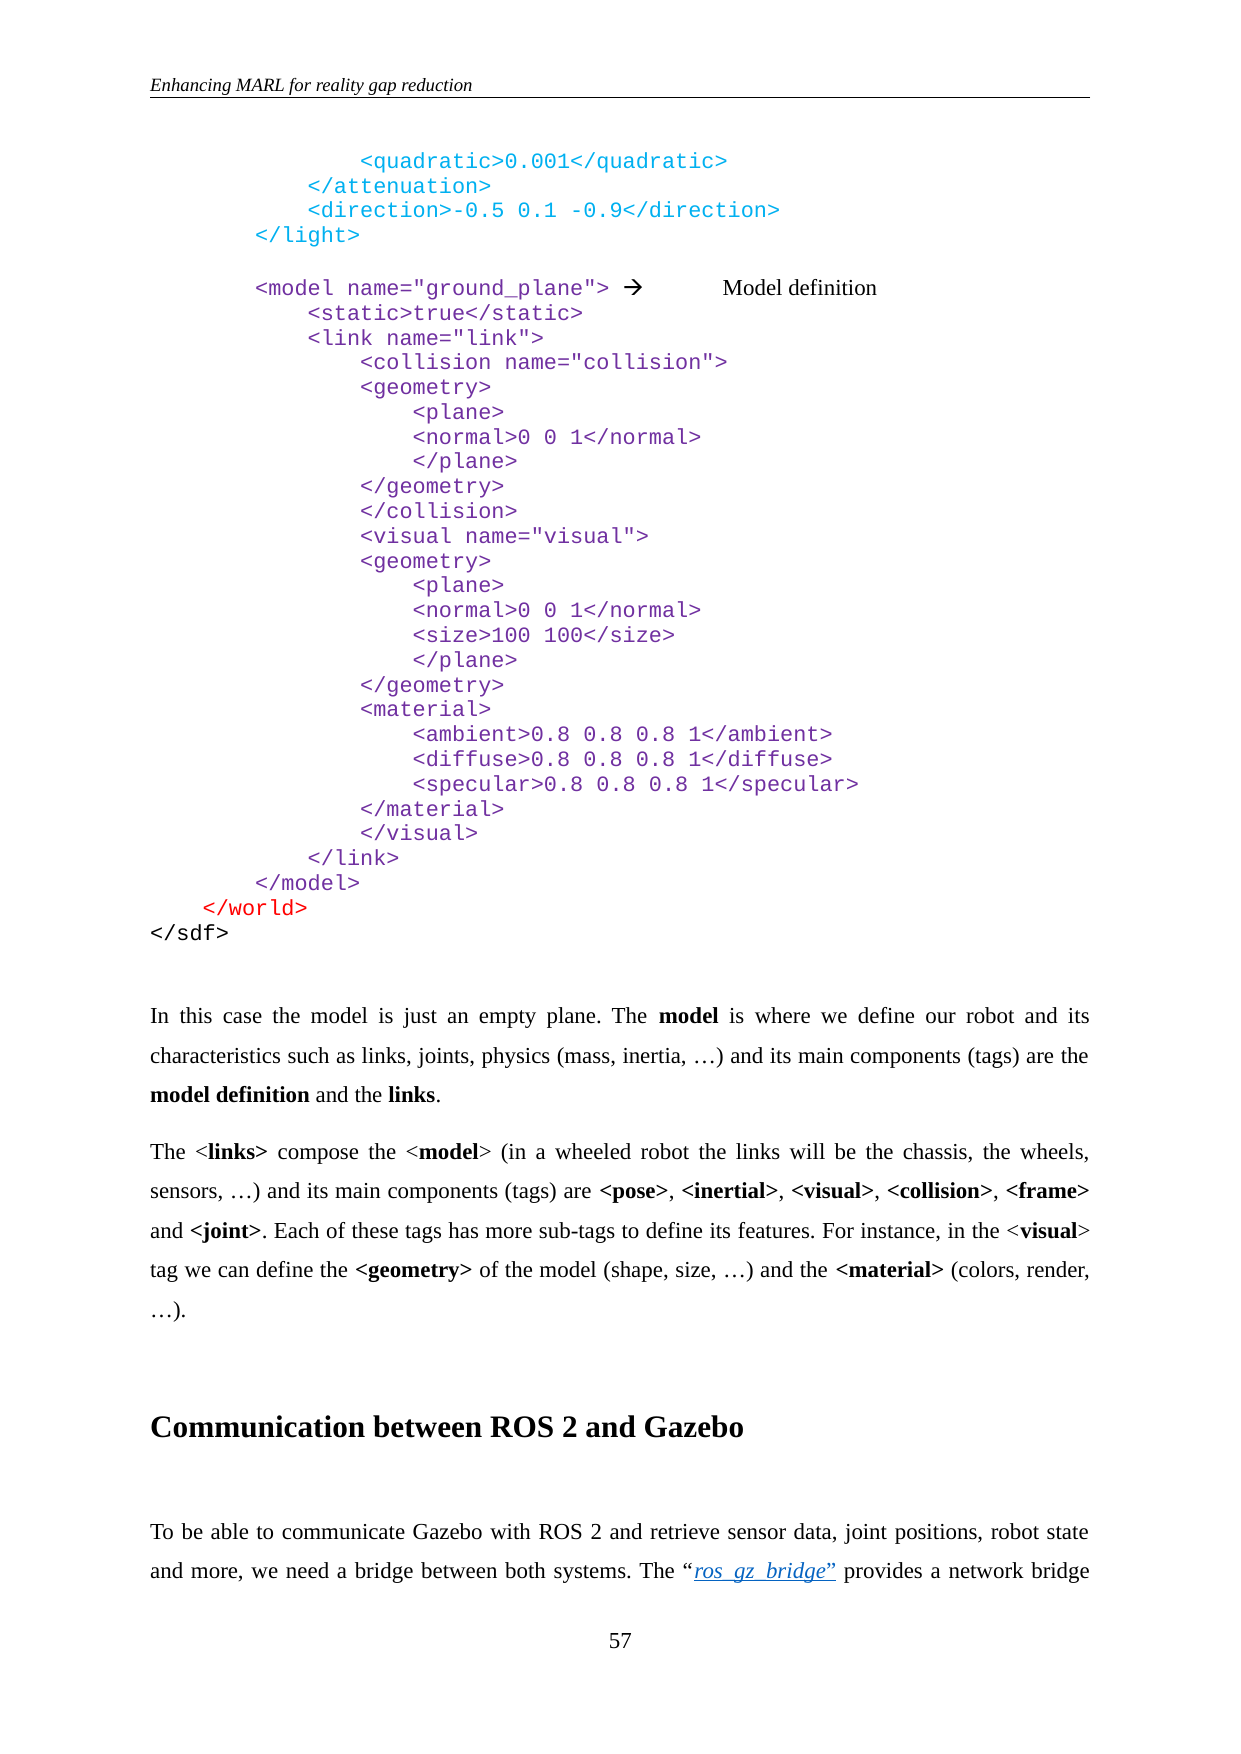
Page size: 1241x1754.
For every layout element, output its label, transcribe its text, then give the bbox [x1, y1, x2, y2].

text </plane> [150, 649, 1090, 674]
text </geometry> [150, 674, 1090, 698]
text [150, 1518, 1090, 1584]
text <collision name="collision"> [150, 351, 1090, 376]
text <model name="ground_plane"> Model definition [150, 274, 1090, 302]
text </world> [150, 897, 1090, 922]
text <link name="link"> [150, 327, 1090, 351]
text </attenuation> [150, 175, 1090, 199]
text </geometry> [150, 475, 1090, 500]
text <geometry> [150, 550, 1090, 574]
text <diffuse>0.8 0.8 0.8 1</diffuse> [150, 748, 1090, 773]
text <direction>-0.5 0.1 -0.9</direction> [150, 199, 1090, 224]
text </material> [150, 798, 1090, 822]
text </plane> [150, 451, 1090, 475]
text <visual name="visual"> [150, 525, 1090, 550]
text <plane> [150, 401, 1090, 426]
text <geometry> [150, 376, 1090, 401]
text </model> [150, 872, 1090, 897]
text The <links> compose the <model> (in a wheeled robot the links will be the chassis, the wheels, sensors, …) and its main components (tags) are <pose>, <inertial>, <visual>, <collision>, <frame> and <joint>. Each of these tags has more sub-tags to define its features. For instance, in the <visual> tag we can define the <geometry> of the model (shape, size, …) and the <material> (colors, render, …). [150, 1138, 1090, 1322]
text <plane> [150, 574, 1090, 599]
text </light> [150, 224, 1090, 249]
text <normal>0 0 1</normal> [150, 426, 1090, 451]
text In this case the model is just an empty plane. The model is where we define our robot and its characteristics such as links, joints, physics (mass, inertia, …) and its main components (tags) are the model definition and the links. [150, 1003, 1090, 1108]
text </sdf> [150, 922, 1090, 946]
text <static>true</static> [150, 302, 1090, 327]
text <ambient>0.8 0.8 0.8 1</ambient> [150, 723, 1090, 748]
text </collision> [150, 500, 1090, 525]
text <material> [150, 698, 1090, 723]
text <size>100 100</size> [150, 624, 1090, 649]
text <normal>0 0 1</normal> [150, 599, 1090, 624]
text <quadratic>0.001</quadratic> [150, 150, 1090, 175]
text <specular>0.8 0.8 0.8 1</specular> [150, 773, 1090, 798]
subtitle Communication between ROS 2 and Gazebo [150, 1408, 1090, 1444]
text </link> [150, 847, 1090, 872]
text </visual> [150, 822, 1090, 847]
